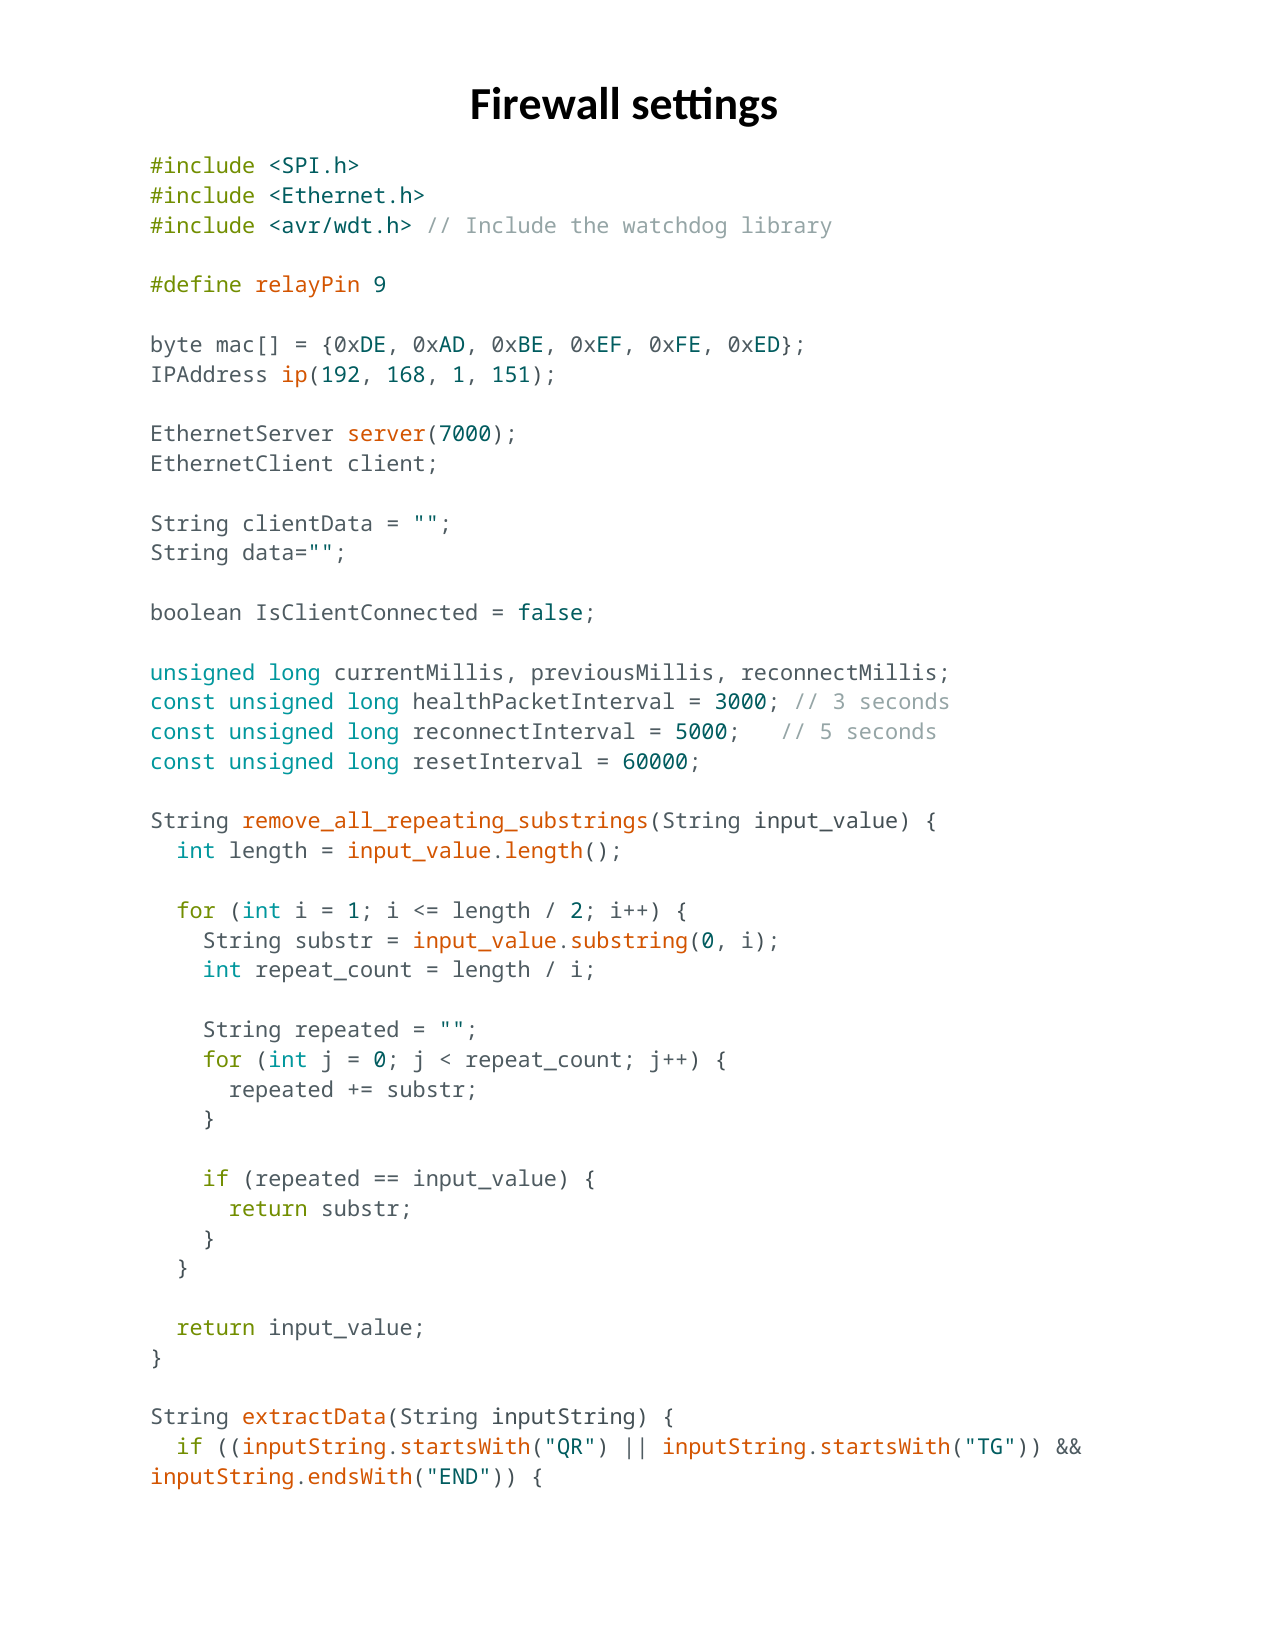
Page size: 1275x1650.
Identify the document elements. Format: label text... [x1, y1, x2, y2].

text String repeated = ""; [150, 1014, 1125, 1044]
text #include <SPI.h> [150, 150, 1125, 180]
text const unsigned long reconnectInterval = 5000; // 5 seconds [150, 716, 1125, 746]
text } [150, 1342, 1125, 1371]
text #include <avr/wdt.h> // Include the watchdog library [150, 209, 1125, 239]
text byte mac[] = {0xDE, 0xAD, 0xBE, 0xEF, 0xFE, 0xED}; [150, 329, 1125, 358]
text int repeat_count = length / i; [150, 954, 1125, 984]
text repeated += substr; [150, 1073, 1125, 1103]
text #include <Ethernet.h> [150, 180, 1125, 209]
text for (int j = 0; j < repeat_count; j++) { [150, 1044, 1125, 1073]
text String data=""; [150, 537, 1125, 567]
text String substr = input_value.substring(0, i); [150, 924, 1125, 954]
text EthernetServer server(7000); [150, 418, 1125, 448]
text boolean IsClientConnected = false; [150, 597, 1125, 627]
text String extractData(String inputString) { [150, 1401, 1125, 1431]
text for (int i = 1; i <= length / 2; i++) { [150, 895, 1125, 924]
text EthernetClient client; [150, 448, 1125, 478]
text if (repeated == input_value) { [150, 1163, 1125, 1193]
text IPAddress ip(192, 168, 1, 151); [150, 358, 1125, 388]
text const unsigned long healthPacketInterval = 3000; // 3 seconds [150, 686, 1125, 716]
text String remove_all_repeating_substrings(String input_value) { [150, 805, 1125, 835]
text if ((inputString.startsWith("QR") || inputString.startsWith("TG")) && inputString.endsWith("END")) { [150, 1431, 1125, 1491]
text #define relayPin 9 [150, 269, 1125, 299]
text } [150, 1103, 1125, 1133]
text } [150, 1252, 1125, 1282]
text unsigned long currentMillis, previousMillis, reconnectMillis; [150, 656, 1125, 686]
text } [150, 1222, 1125, 1252]
text return input_value; [150, 1312, 1125, 1342]
text String clientData = ""; [150, 507, 1125, 537]
text const unsigned long resetInterval = 60000; [150, 746, 1125, 776]
text int length = input_value.length(); [150, 835, 1125, 865]
text return substr; [150, 1193, 1125, 1222]
